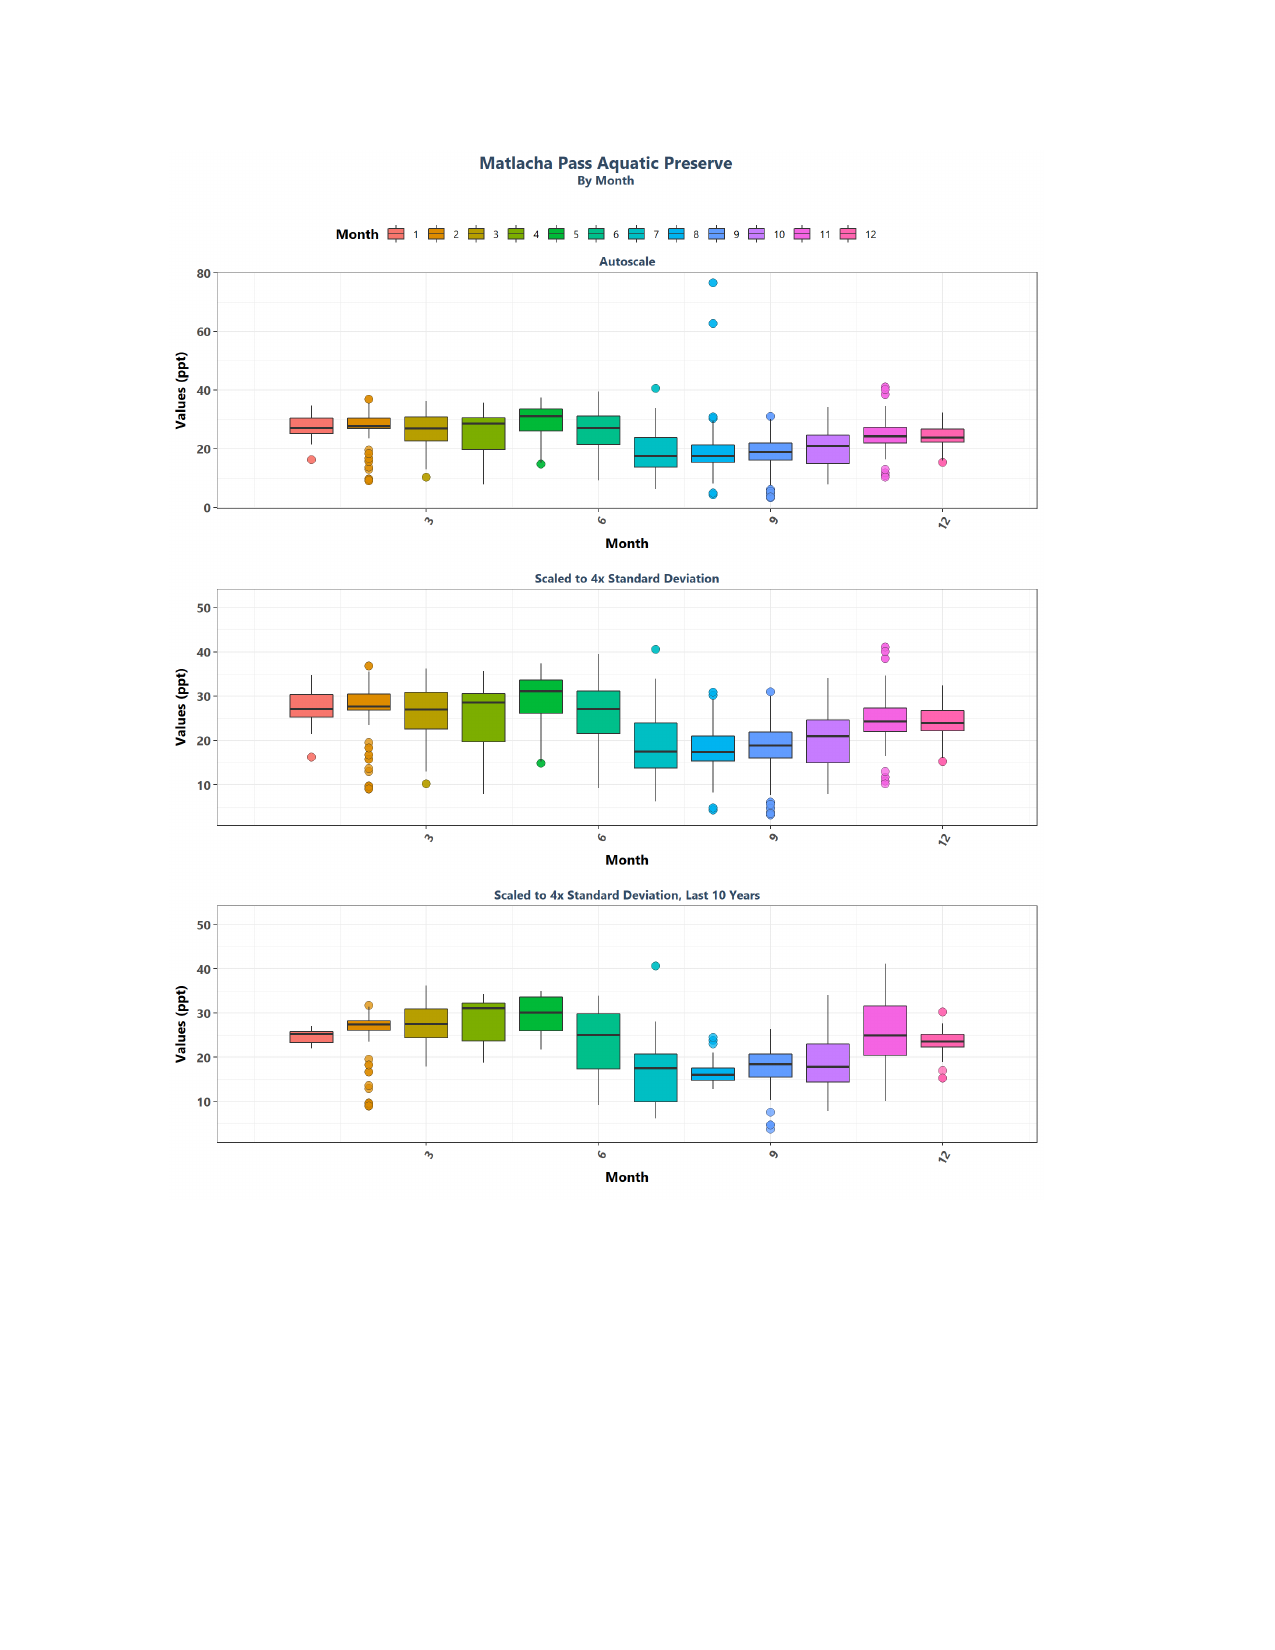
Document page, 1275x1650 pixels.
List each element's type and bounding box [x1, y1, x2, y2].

picture [168, 150, 1044, 1200]
